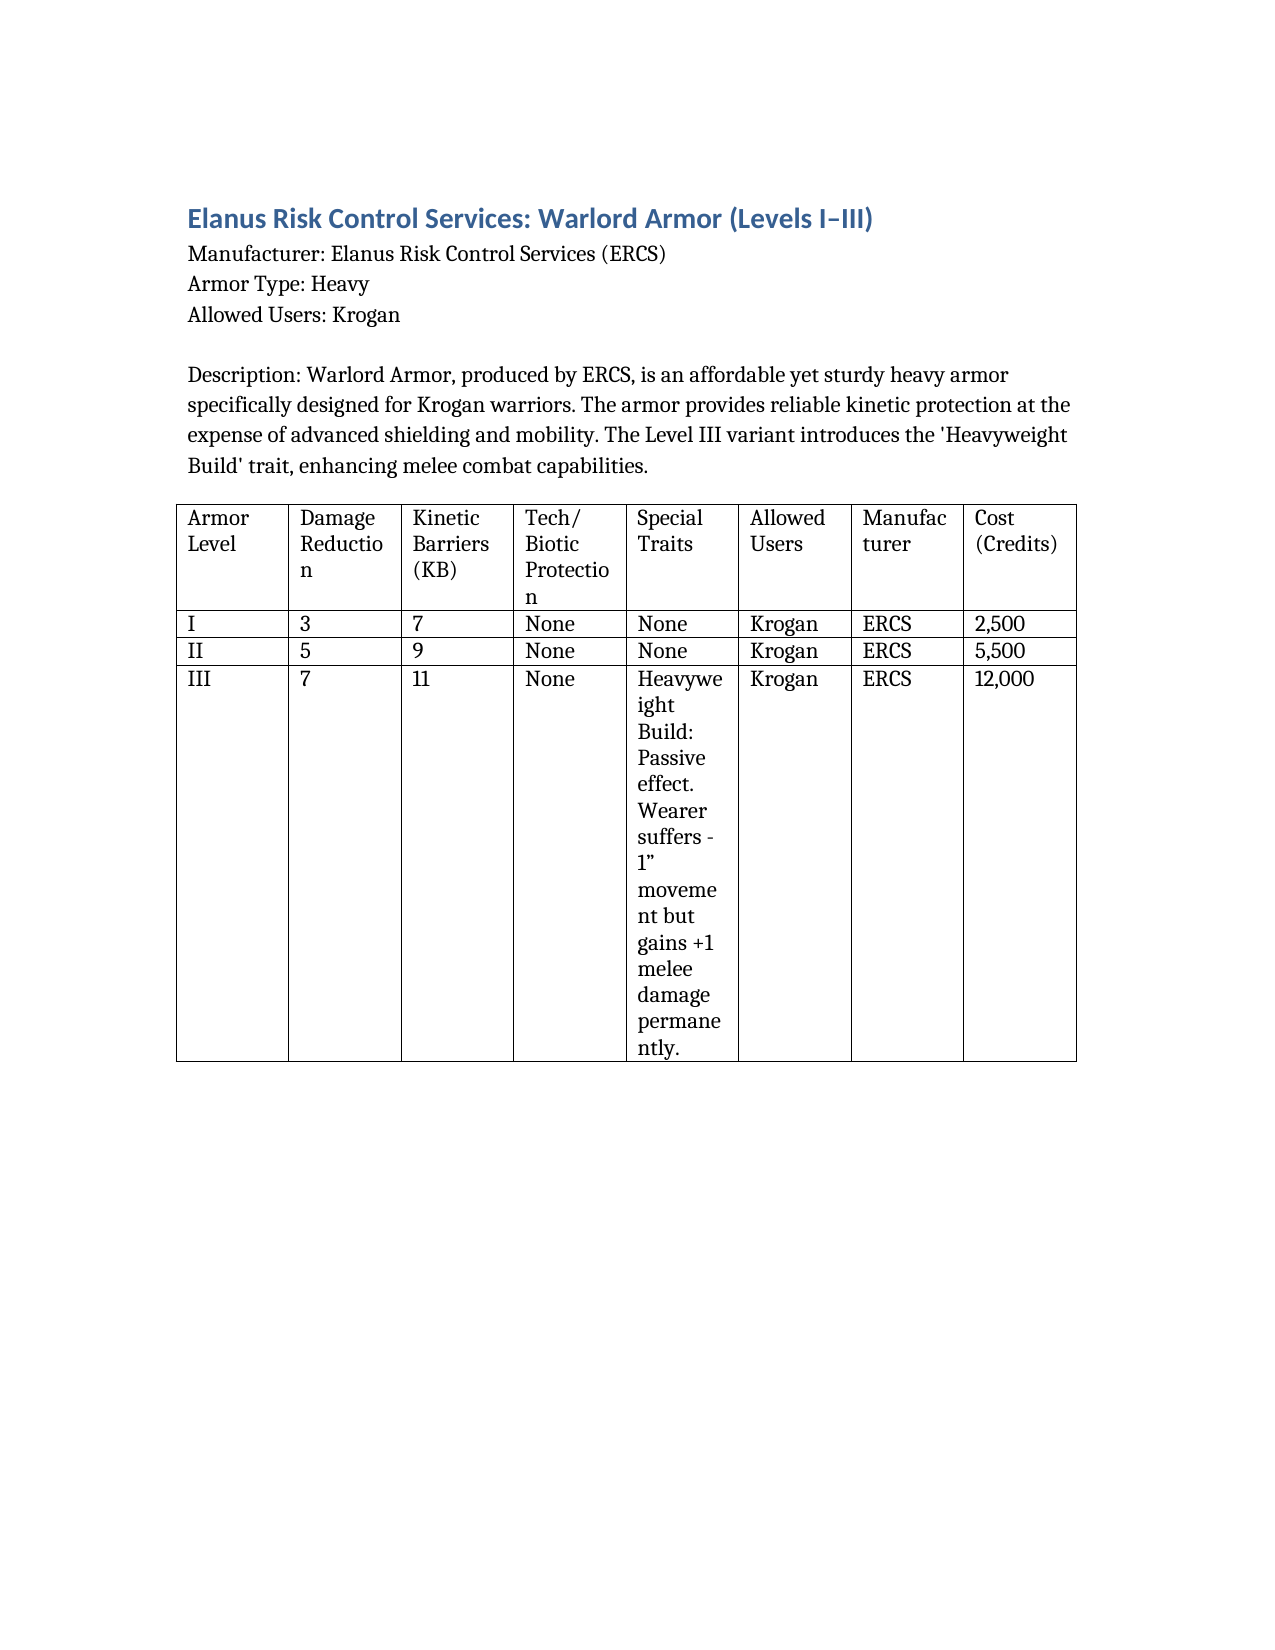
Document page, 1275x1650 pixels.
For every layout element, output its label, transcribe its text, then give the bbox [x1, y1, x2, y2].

table_cell Krogan [739, 666, 851, 1061]
table_header Tech/Biotic Protection [514, 505, 626, 610]
table_cell ERCS [852, 611, 963, 637]
table_cell 7 [289, 666, 401, 1061]
table_cell Heavyweight Build: Passive effect. Wearer suffers -1” movement but gains +1 melee damage permanently. [627, 666, 738, 1061]
table_cell 7 [402, 611, 513, 637]
table_header Special Traits [627, 505, 738, 610]
table_cell 3 [289, 611, 401, 637]
table_cell 12,000 [964, 666, 1076, 1061]
table_cell 11 [402, 666, 513, 1061]
table_cell None [627, 611, 738, 637]
table_cell 9 [402, 638, 513, 665]
table_cell ERCS [852, 638, 963, 665]
table_cell Krogan [739, 611, 851, 637]
table_cell II [177, 638, 288, 665]
table_header Damage Reduction [289, 505, 401, 610]
table_cell ERCS [852, 666, 963, 1061]
table_cell III [177, 666, 288, 1061]
subtitle Elanus Risk Control Services: Warlord Armor (Levels I–III) [187, 200, 1087, 236]
table_cell 2,500 [964, 611, 1076, 637]
table_header Kinetic Barriers (KB) [402, 505, 513, 610]
table_cell None [514, 611, 626, 637]
table_cell 5 [289, 638, 401, 665]
text Manufacturer: Elanus Risk Control Services (ERCS) Armor Type: Heavy Allowed Users: Krogan Description: Warlord Armor, produced by ERCS, is an affordable yet sturdy heavy armor specifically designed for Krogan warriors. The armor provides reliable kinetic protection at the expense of advanced shielding and mobility. The Level III variant introduces the 'Heavyweight Build' trait, enhancing melee combat capabilities. [187, 241, 1087, 479]
table_header Cost (Credits) [964, 505, 1076, 610]
table_cell None [514, 638, 626, 665]
table_header Armor Level [177, 505, 288, 610]
table_header Allowed Users [739, 505, 851, 610]
table_cell None [514, 666, 626, 1061]
table_cell None [627, 638, 738, 665]
table_cell Krogan [739, 638, 851, 665]
table_cell 5,500 [964, 638, 1076, 665]
table_cell I [177, 611, 288, 637]
table_header Manufacturer [852, 505, 963, 610]
